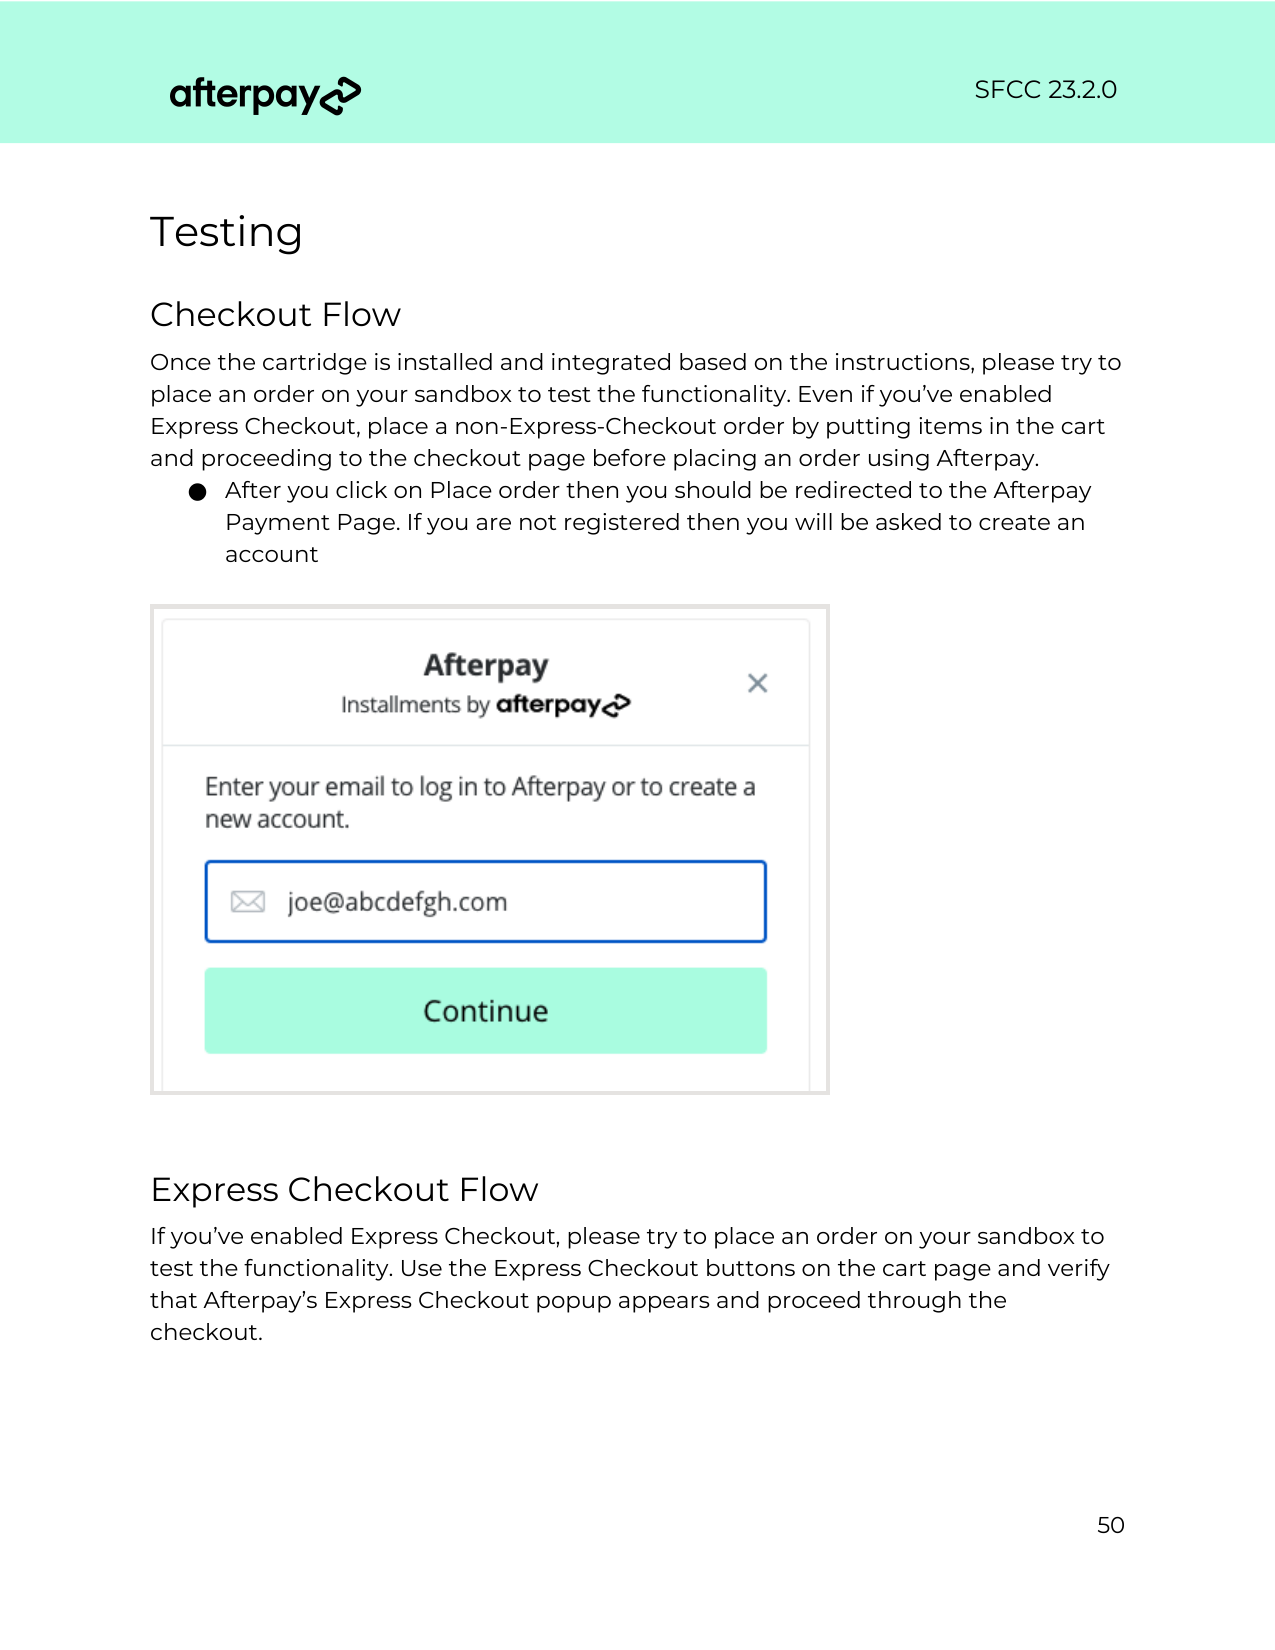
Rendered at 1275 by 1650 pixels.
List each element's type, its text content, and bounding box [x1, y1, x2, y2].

text If you’ve enabled Express Checkout, please try to place an order on your sandbox to test the functionality. Use the Express Checkout buttons on the cart page and verify that Afterpay’s Express Checkout popup appears and proceed through the checkout. [150, 1222, 1125, 1346]
subtitle Express Checkout Flow [150, 1169, 1125, 1209]
list After you click on Place order then you should be redirected to the Afterpay Payment Page. If you are not registered then you will be asked to create an account [187, 476, 1125, 568]
picture [134, 48, 397, 144]
subtitle Testing [150, 206, 1125, 257]
subtitle Checkout Flow [150, 294, 1125, 335]
picture [154, 609, 826, 1091]
text Once the cartridge is installed and integrated based on the instructions, please try to place an order on your sandbox to test the functionality. Even if you’ve enabled Express Checkout, place a non-Express-Checkout order by putting items in the cart and proceeding to the checkout page before placing an order using Afterpay. [150, 348, 1125, 472]
